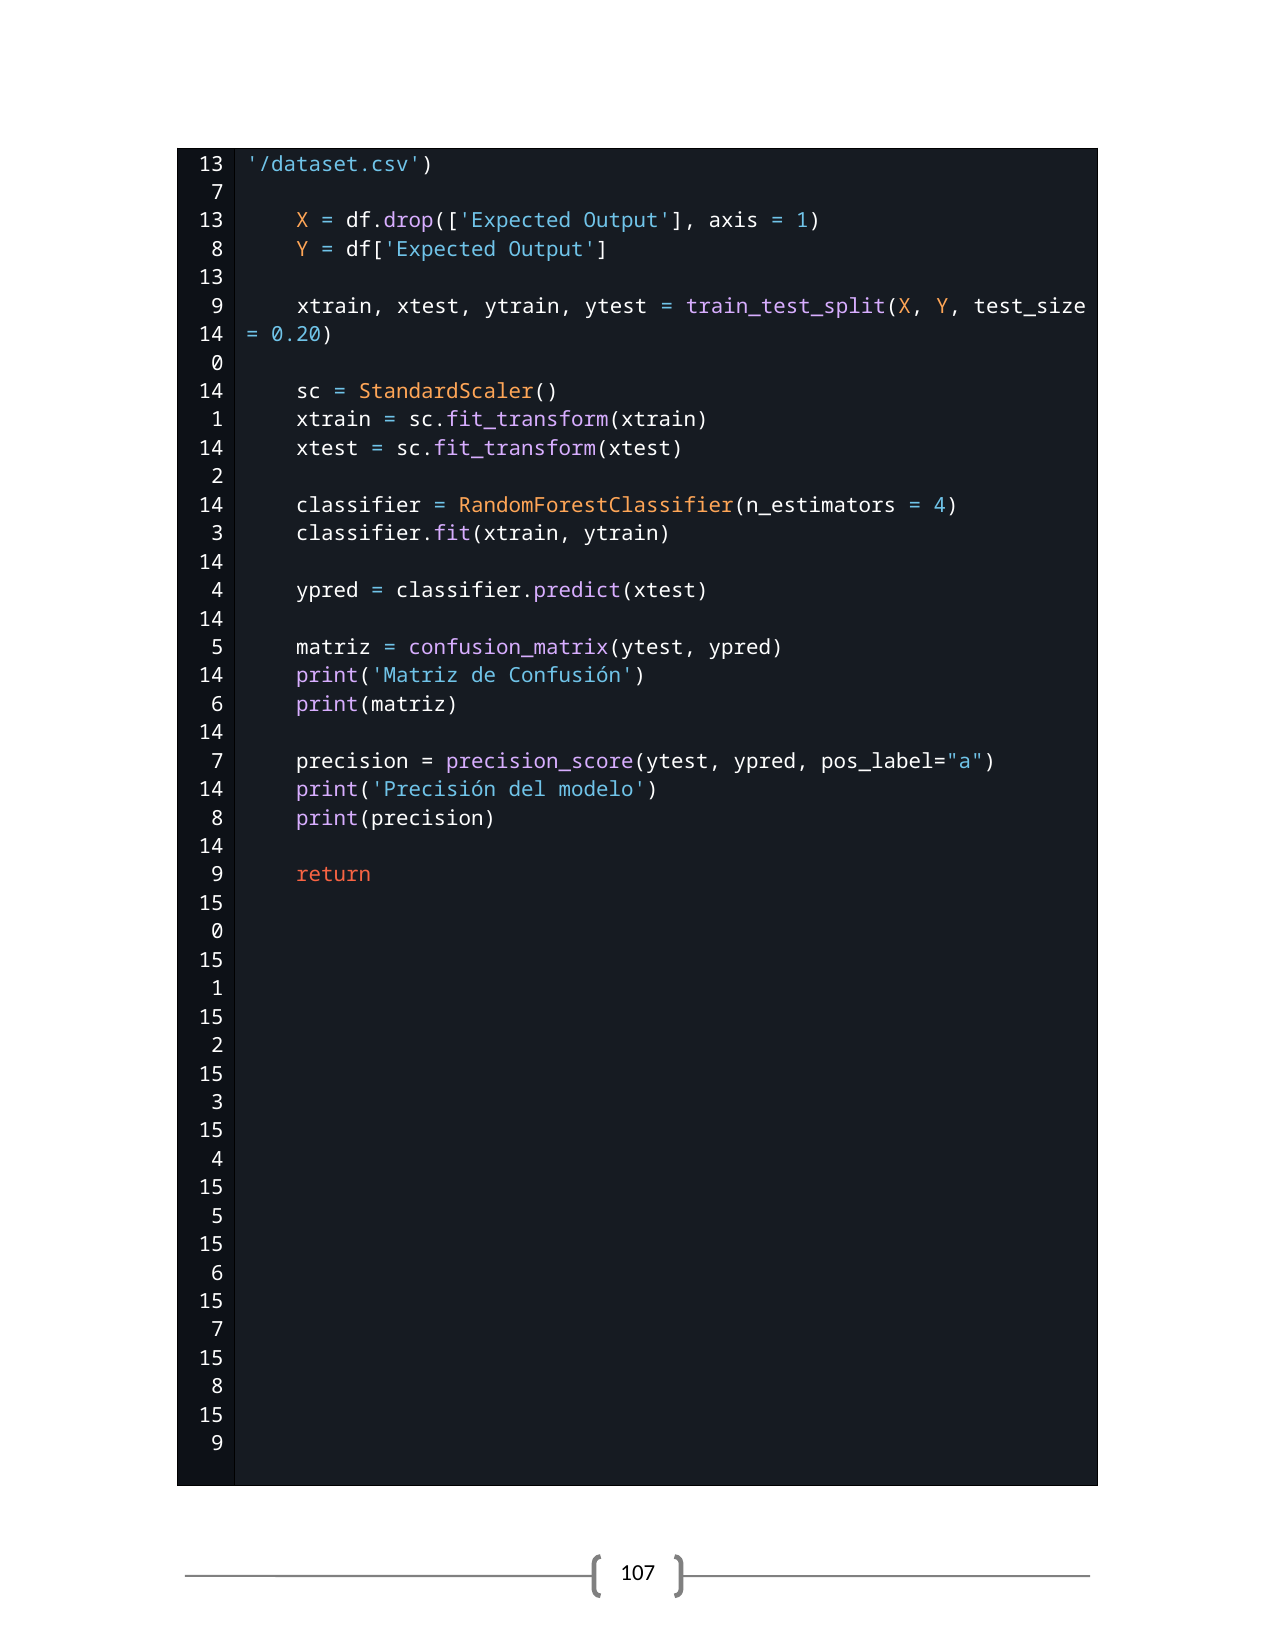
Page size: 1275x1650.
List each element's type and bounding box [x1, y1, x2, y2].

table_header [235, 149, 1097, 1485]
table_header [178, 149, 234, 1485]
